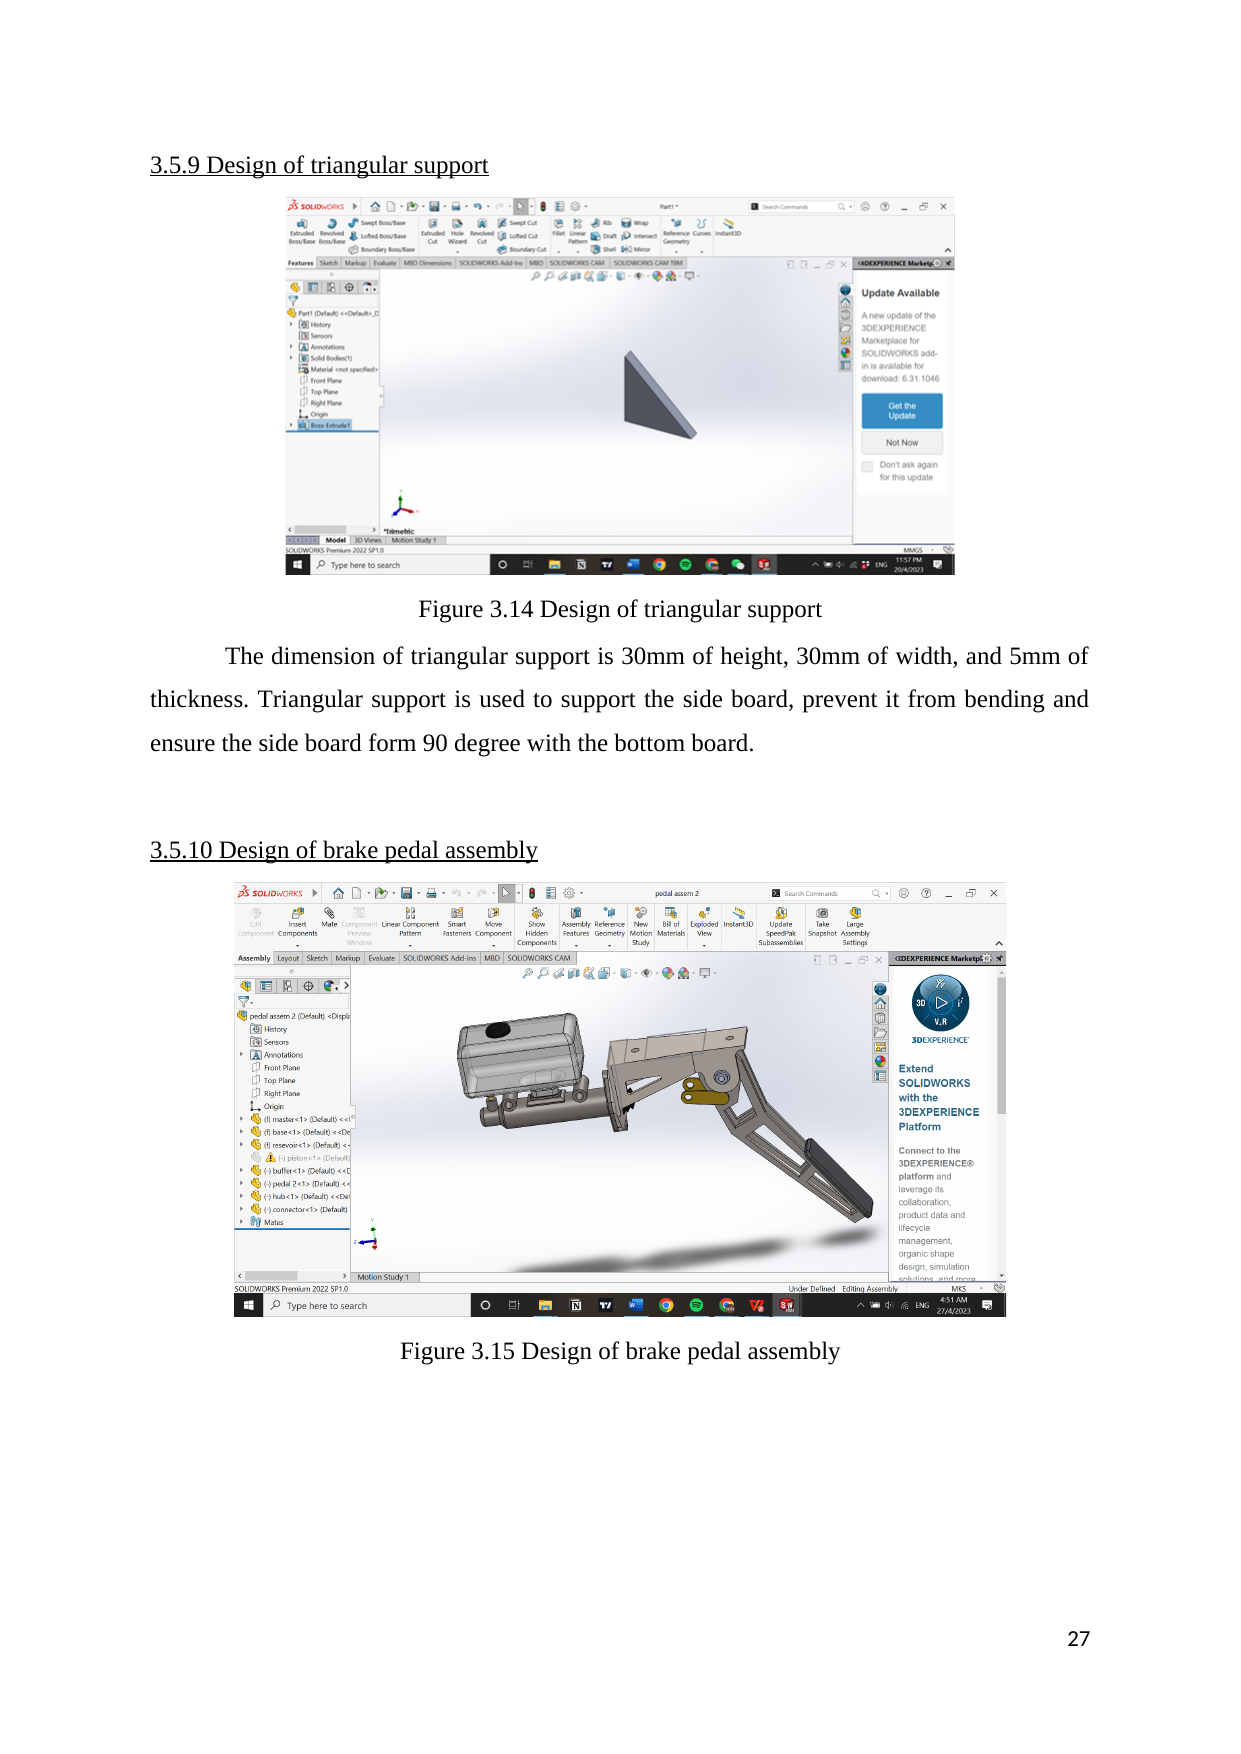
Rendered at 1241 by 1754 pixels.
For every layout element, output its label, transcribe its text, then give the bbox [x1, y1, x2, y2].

text Figure 3.15 Design of brake pedal assembly [150, 1336, 1090, 1364]
text The dimension of triangular support is 30mm of height, 30mm of width, and 5mm of thickness. Triangular support is used to support the side board, prevent it from bending and ensure the side board form 90 degree with the bottom board. [150, 641, 1090, 756]
picture [285, 197, 955, 575]
text 3.5.10 Design of brake pedal assembly [150, 835, 1090, 864]
text Figure 3.14 Design of triangular support [150, 594, 1090, 622]
picture [234, 882, 1007, 1317]
text 3.5.9 Design of triangular support [150, 150, 1090, 179]
